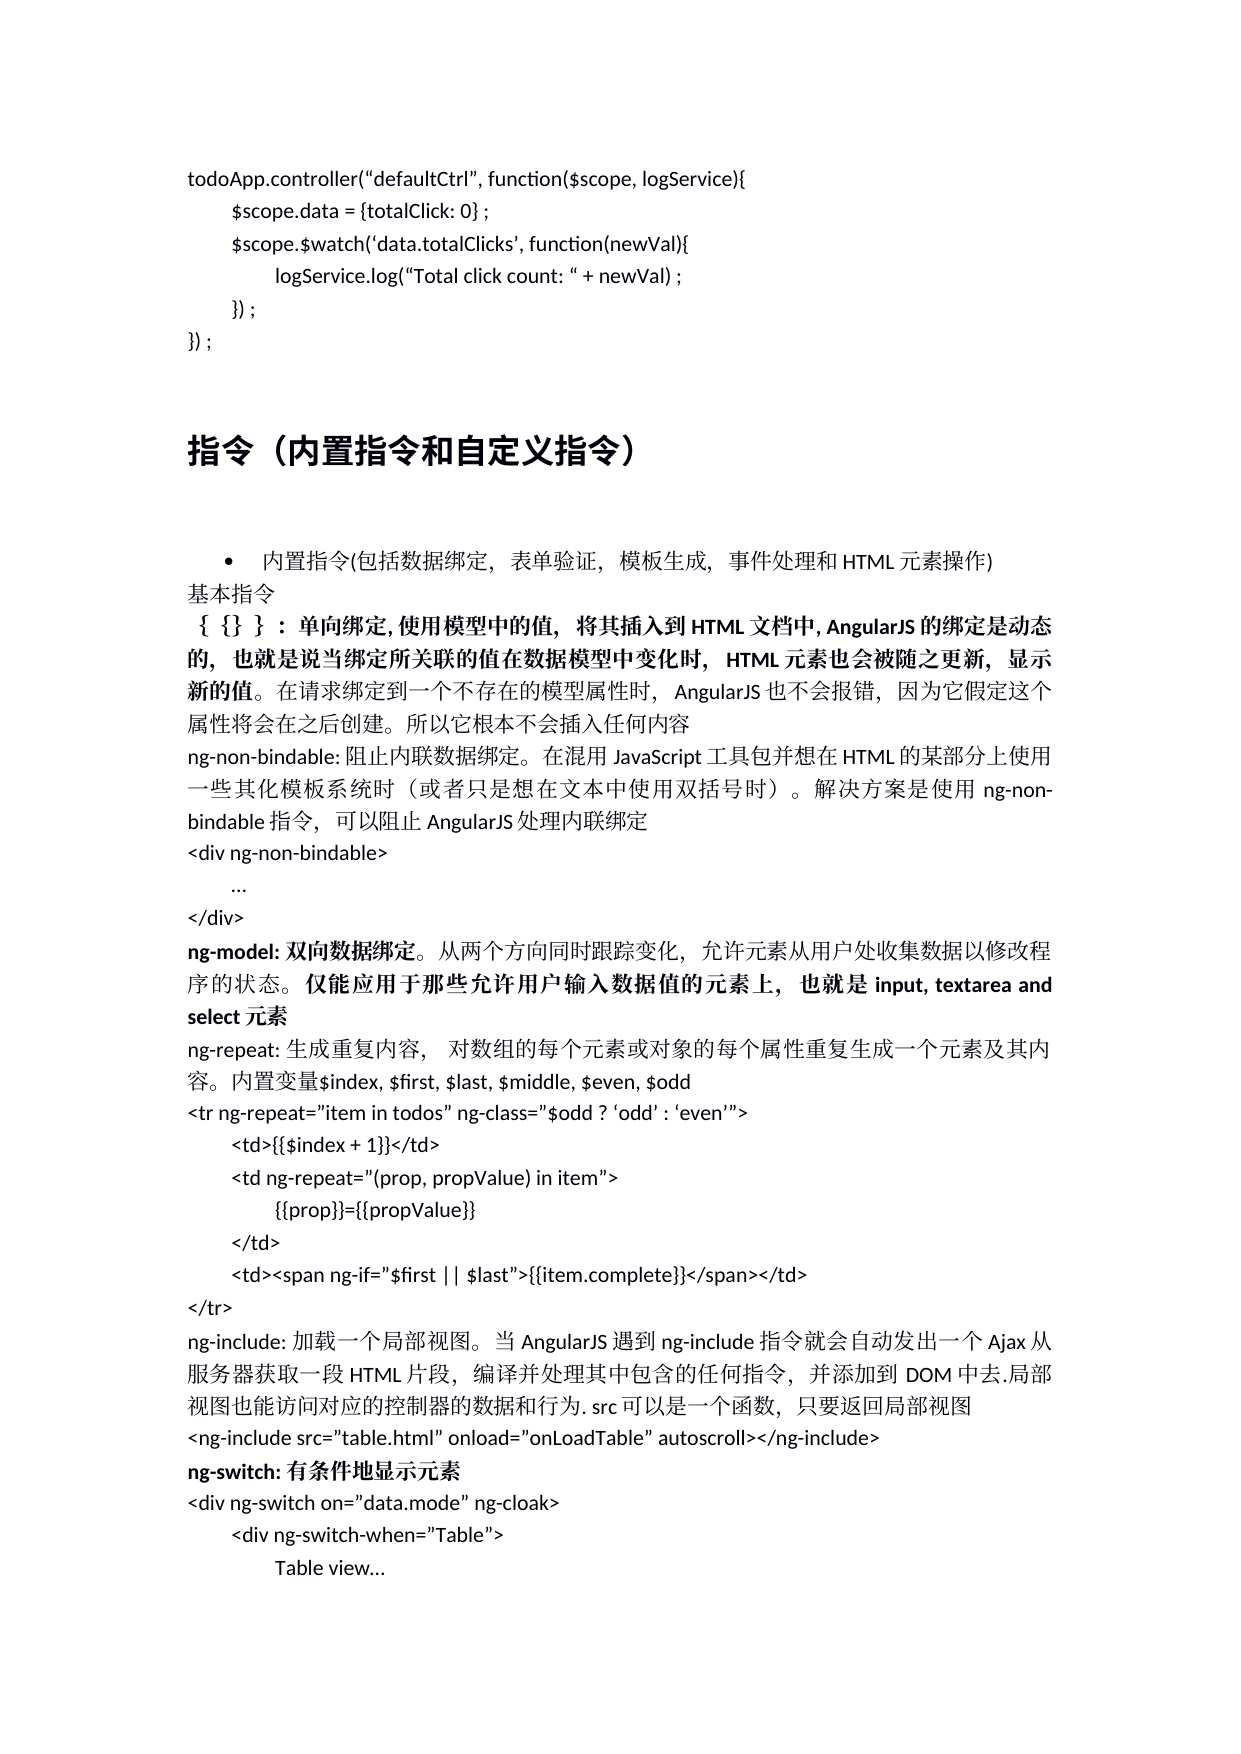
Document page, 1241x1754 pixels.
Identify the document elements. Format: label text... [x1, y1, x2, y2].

text </td> [187, 1226, 1053, 1259]
text ng-include: 加载一个局部视图。当AngularJS遇到ng-include指令就会自动发出一个Ajax从服务器获取一段HTML片段，编译并处理其中包含的任何指令，并添加到DOM中去.局部视图也能访问对应的控制器的数据和行为. src可以是一个函数，只要返回局部视图 [187, 1324, 1053, 1421]
subtitle 指令（内置指令和自定义指令） [187, 417, 1053, 482]
text {{prop}}={{propValue}} [231, 1194, 1053, 1226]
text <td><span ng-if=”$first || $last”>{{item.complete}}</span></td> [187, 1259, 1053, 1291]
text </tr> [187, 1291, 1053, 1324]
text 基本指令 [187, 576, 1053, 609]
text ｛｛｝｝：单向绑定, 使用模型中的值，将其插入到HTML文档中, AngularJS的绑定是动态的，也就是说当绑定所关联的值在数据模型中变化时，HTML元素也会被随之更新，显示新的值。在请求绑定到一个不存在的模型属性时，AngularJS也不会报错，因为它假定这个属性将会在之后创建。所以它根本不会插入任何内容 [187, 609, 1053, 739]
text $scope.data = {totalClick: 0} ; [187, 194, 1053, 227]
text ng-model: 双向数据绑定。从两个方向同时跟踪变化，允许元素从用户处收集数据以修改程序的状态。仅能应用于那些允许用户输入数据值的元素上，也就是input, textarea and select元素 [187, 934, 1053, 1031]
text todoApp.controller(“defaultCtrl”, function($scope, logService){ [187, 162, 1053, 194]
text <ng-include src=”table.html” onload=”onLoadTable” autoscroll></ng-include> [187, 1421, 1053, 1454]
text $scope.$watch(‘data.totalClicks’, function(newVal){ [187, 227, 1053, 259]
text <div ng-switch on=”data.mode” ng-cloak> [187, 1486, 1053, 1519]
text <td ng-repeat=”(prop, propValue) in item”> [187, 1161, 1053, 1194]
text <tr ng-repeat=”item in todos” ng-class=”$odd ? ‘odd’ : ‘even’”> [187, 1096, 1053, 1129]
text ng-non-bindable: 阻止内联数据绑定。在混用JavaScript工具包并想在HTML的某部分上使用一些其化模板系统时（或者只是想在文本中使用双括号时）。解决方案是使用ng-non-bindable指令，可以阻止AngularJS处理内联绑定 [187, 739, 1053, 836]
list 内置指令(包括数据绑定，表单验证，模板生成，事件处理和HTML元素操作) [225, 544, 1053, 576]
text <div ng-non-bindable> [187, 836, 1053, 869]
text … [187, 869, 1053, 901]
text <td>{{$index + 1}}</td> [187, 1129, 1053, 1161]
text ng-repeat: 生成重复内容， 对数组的每个元素或对象的每个属性重复生成一个元素及其内容。内置变量$index, $first, $last, $middle, $even, $odd [187, 1031, 1053, 1096]
text }) ; [187, 324, 1053, 357]
text }) ; [187, 292, 1053, 324]
text </div> [187, 901, 1053, 934]
text Table view… [187, 1551, 1053, 1584]
text logService.log(“Total click count: “ + newVal) ; [187, 259, 1053, 292]
text ng-switch: 有条件地显示元素 [187, 1454, 1053, 1486]
text <div ng-switch-when=”Table”> [187, 1519, 1053, 1551]
